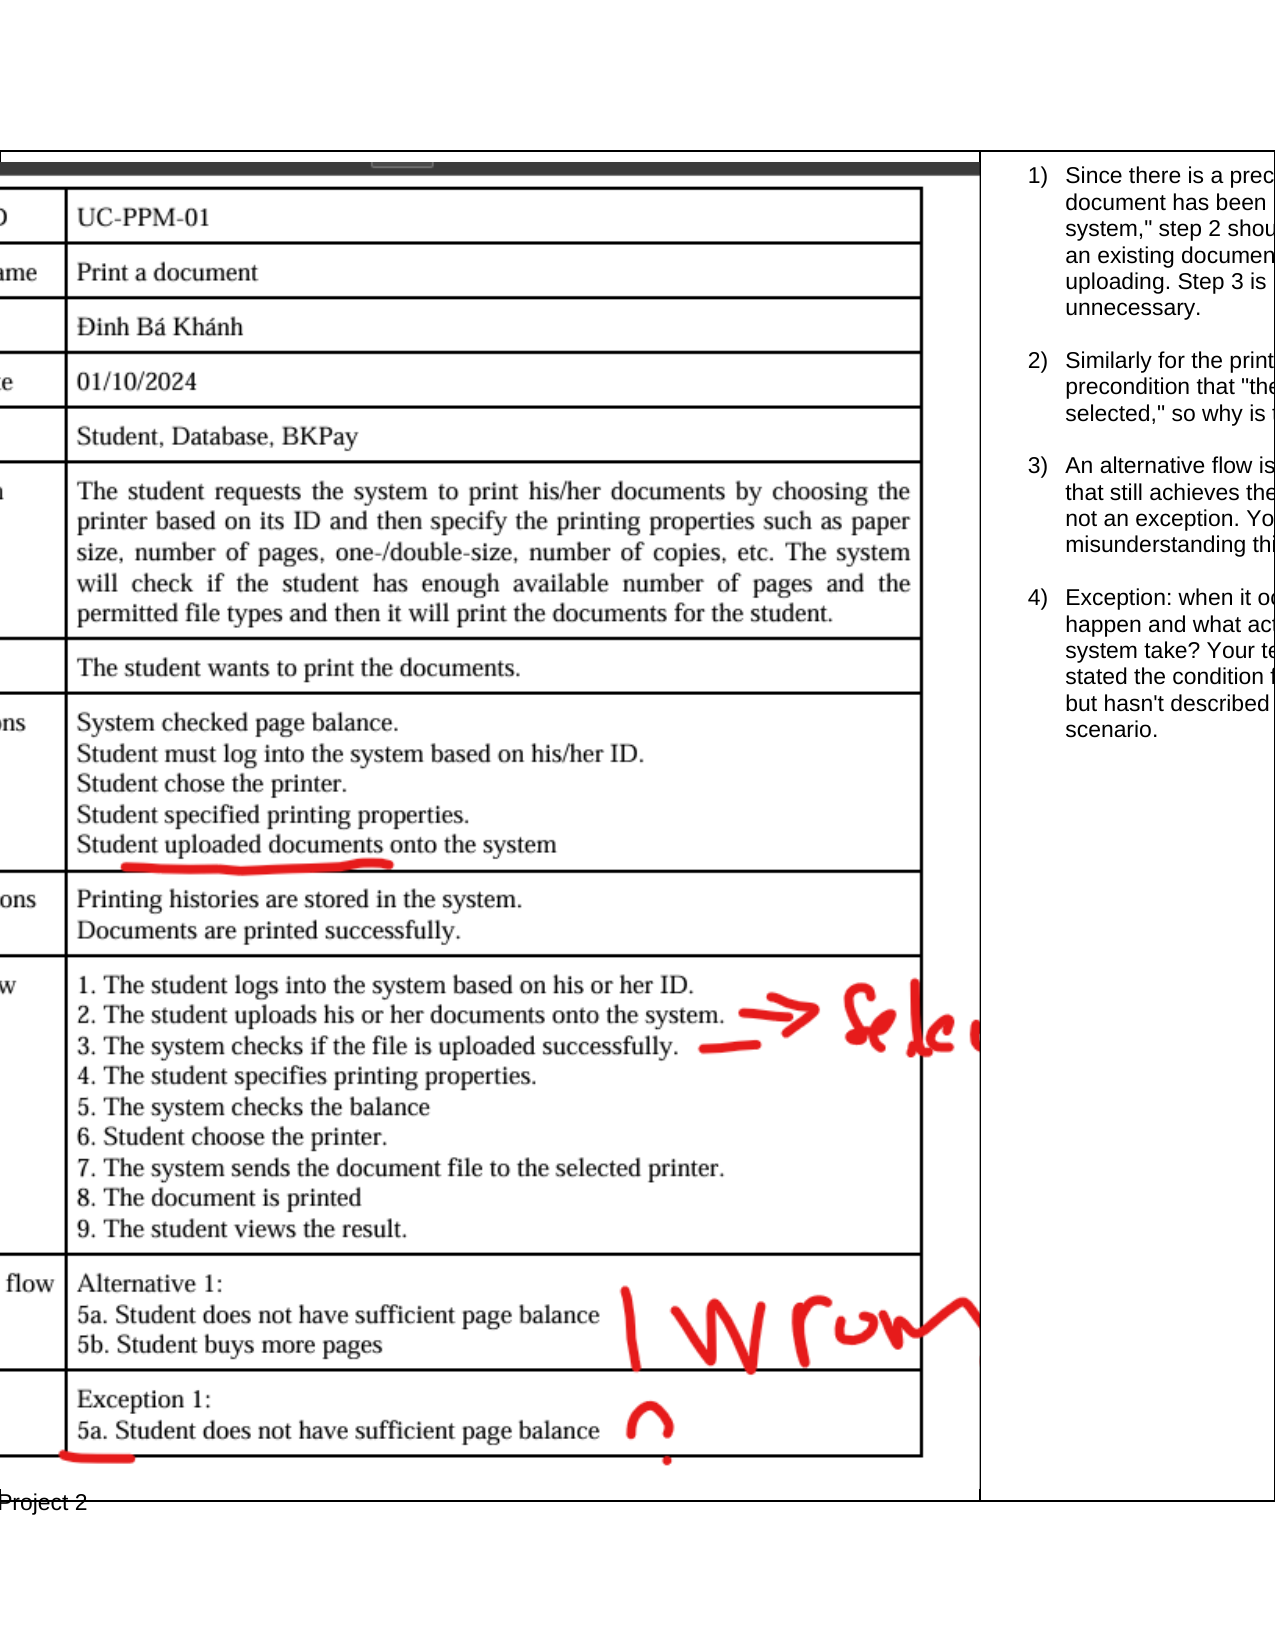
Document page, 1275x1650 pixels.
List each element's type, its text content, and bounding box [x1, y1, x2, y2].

picture [0, 162, 980, 1489]
table_cell Since there is a precondition that "the document has been uploaded to the system," step 2 should be selecting an existing document instead of uploading. Step 3 is also unnecessary. Similarly for the printer, there is a precondition that "the printer has been selected," so why is there a step 6? An alternative flow is another path that still achieves the post conditions, not an exception. Your team is misunderstanding this. Exception: when it occurs, what will happen and what actions should the system take? Your team has only stated the condition for the exception but hasn't described a detailed scenario. [981, 152, 1274, 1500]
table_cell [1, 1489, 979, 1500]
